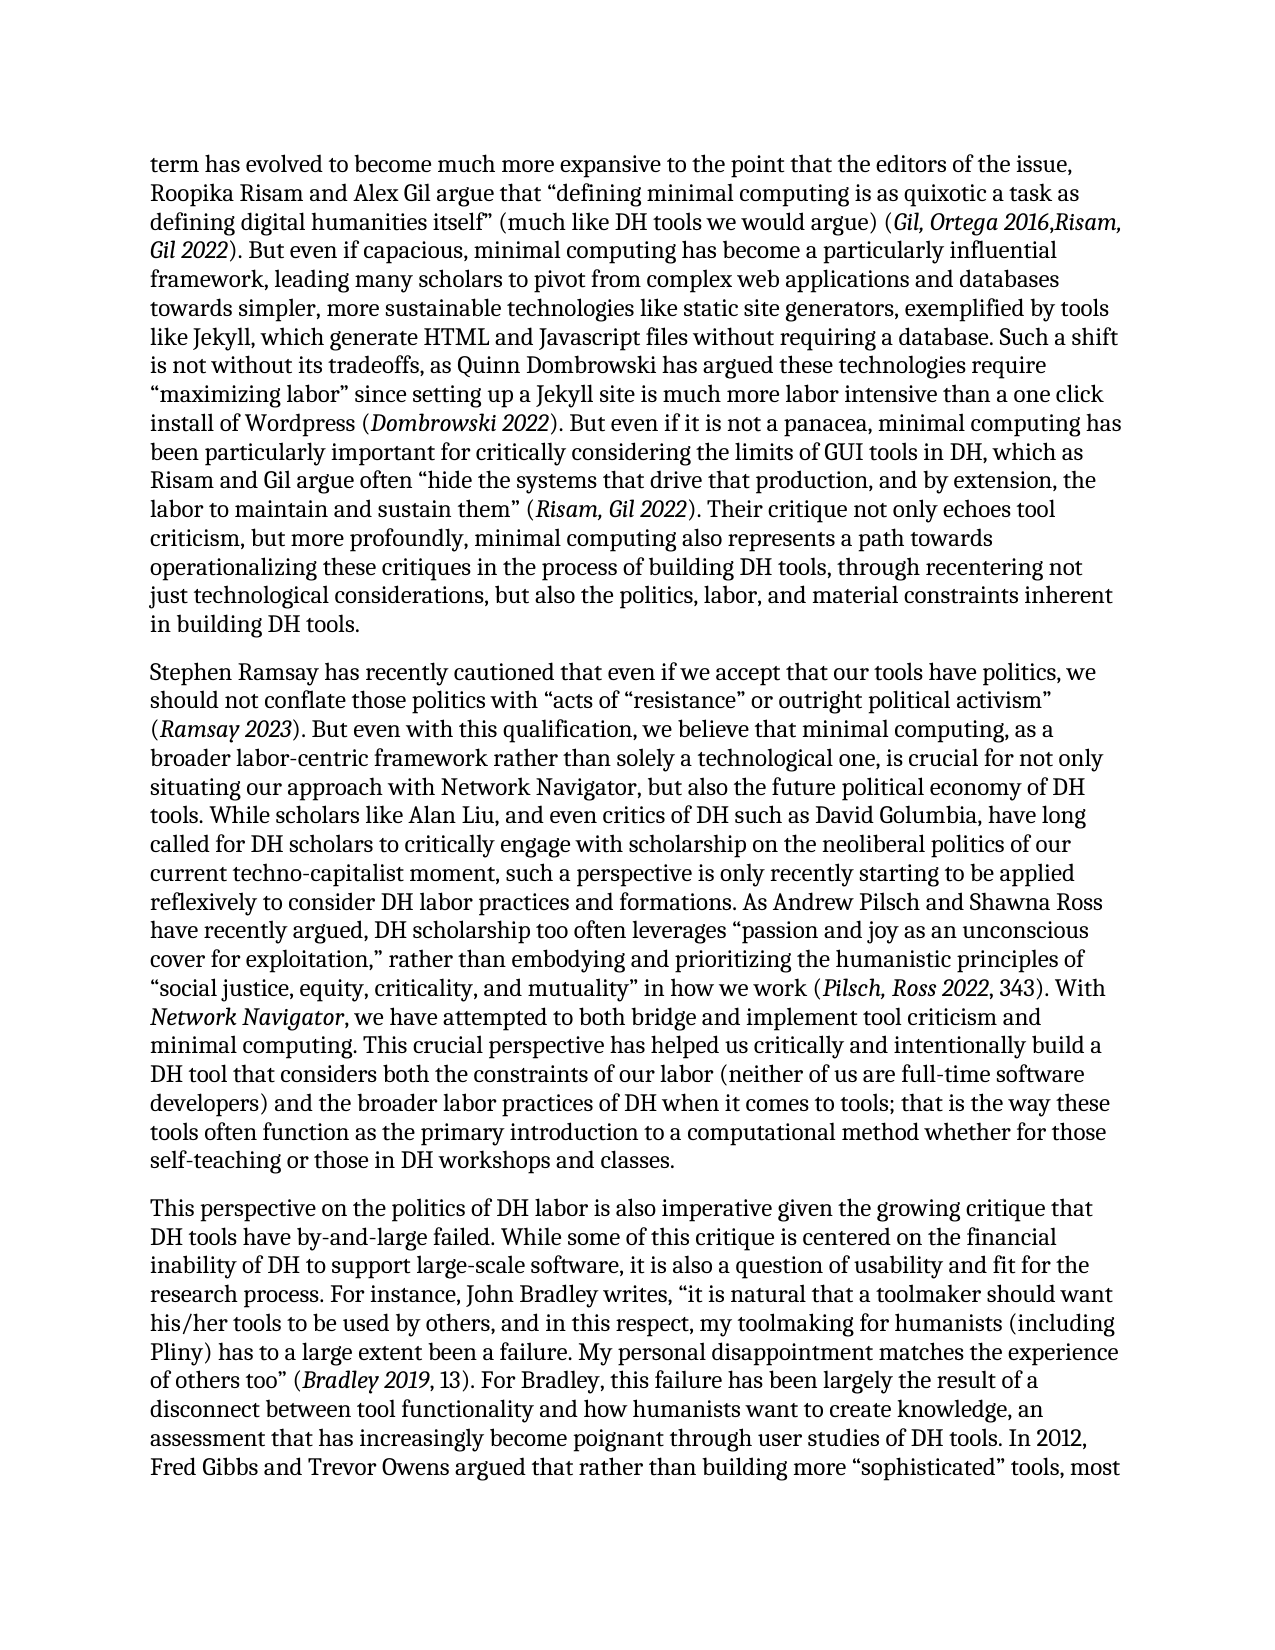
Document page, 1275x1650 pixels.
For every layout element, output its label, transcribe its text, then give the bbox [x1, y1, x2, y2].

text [150, 150, 1125, 639]
text Stephen Ramsay has recently cautioned that even if we accept that our tools have politics, we should not conflate those politics with “acts of “resistance” or outright political activism” (Ramsay 2023). But even with this qualification, we believe that minimal computing, as a broader labor-centric framework rather than solely a technological one, is crucial for not only situating our approach with Network Navigator, but also the future political economy of DH tools. While scholars like Alan Liu, and even critics of DH such as David Golumbia, have long called for DH scholars to critically engage with scholarship on the neoliberal politics of our current techno-capitalist moment, such a perspective is only recently starting to be applied reflexively to consider DH labor practices and formations. As Andrew Pilsch and Shawna Ross have recently argued, DH scholarship too often leverages “passion and joy as an unconscious cover for exploitation,” rather than embodying and prioritizing the humanistic principles of “social justice, equity, criticality, and mutuality” in how we work (Pilsch, Ross 2022, 343). With Network Navigator, we have attempted to both bridge and implement tool criticism and minimal computing. This crucial perspective has helped us critically and intentionally build a DH tool that considers both the constraints of our labor (neither of us are full-time software developers) and the broader labor practices of DH when it comes to tools; that is the way these tools often function as the primary introduction to a computational method whether for those self-teaching or those in DH workshops and classes. [150, 657, 1125, 1175]
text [150, 1194, 1125, 1481]
